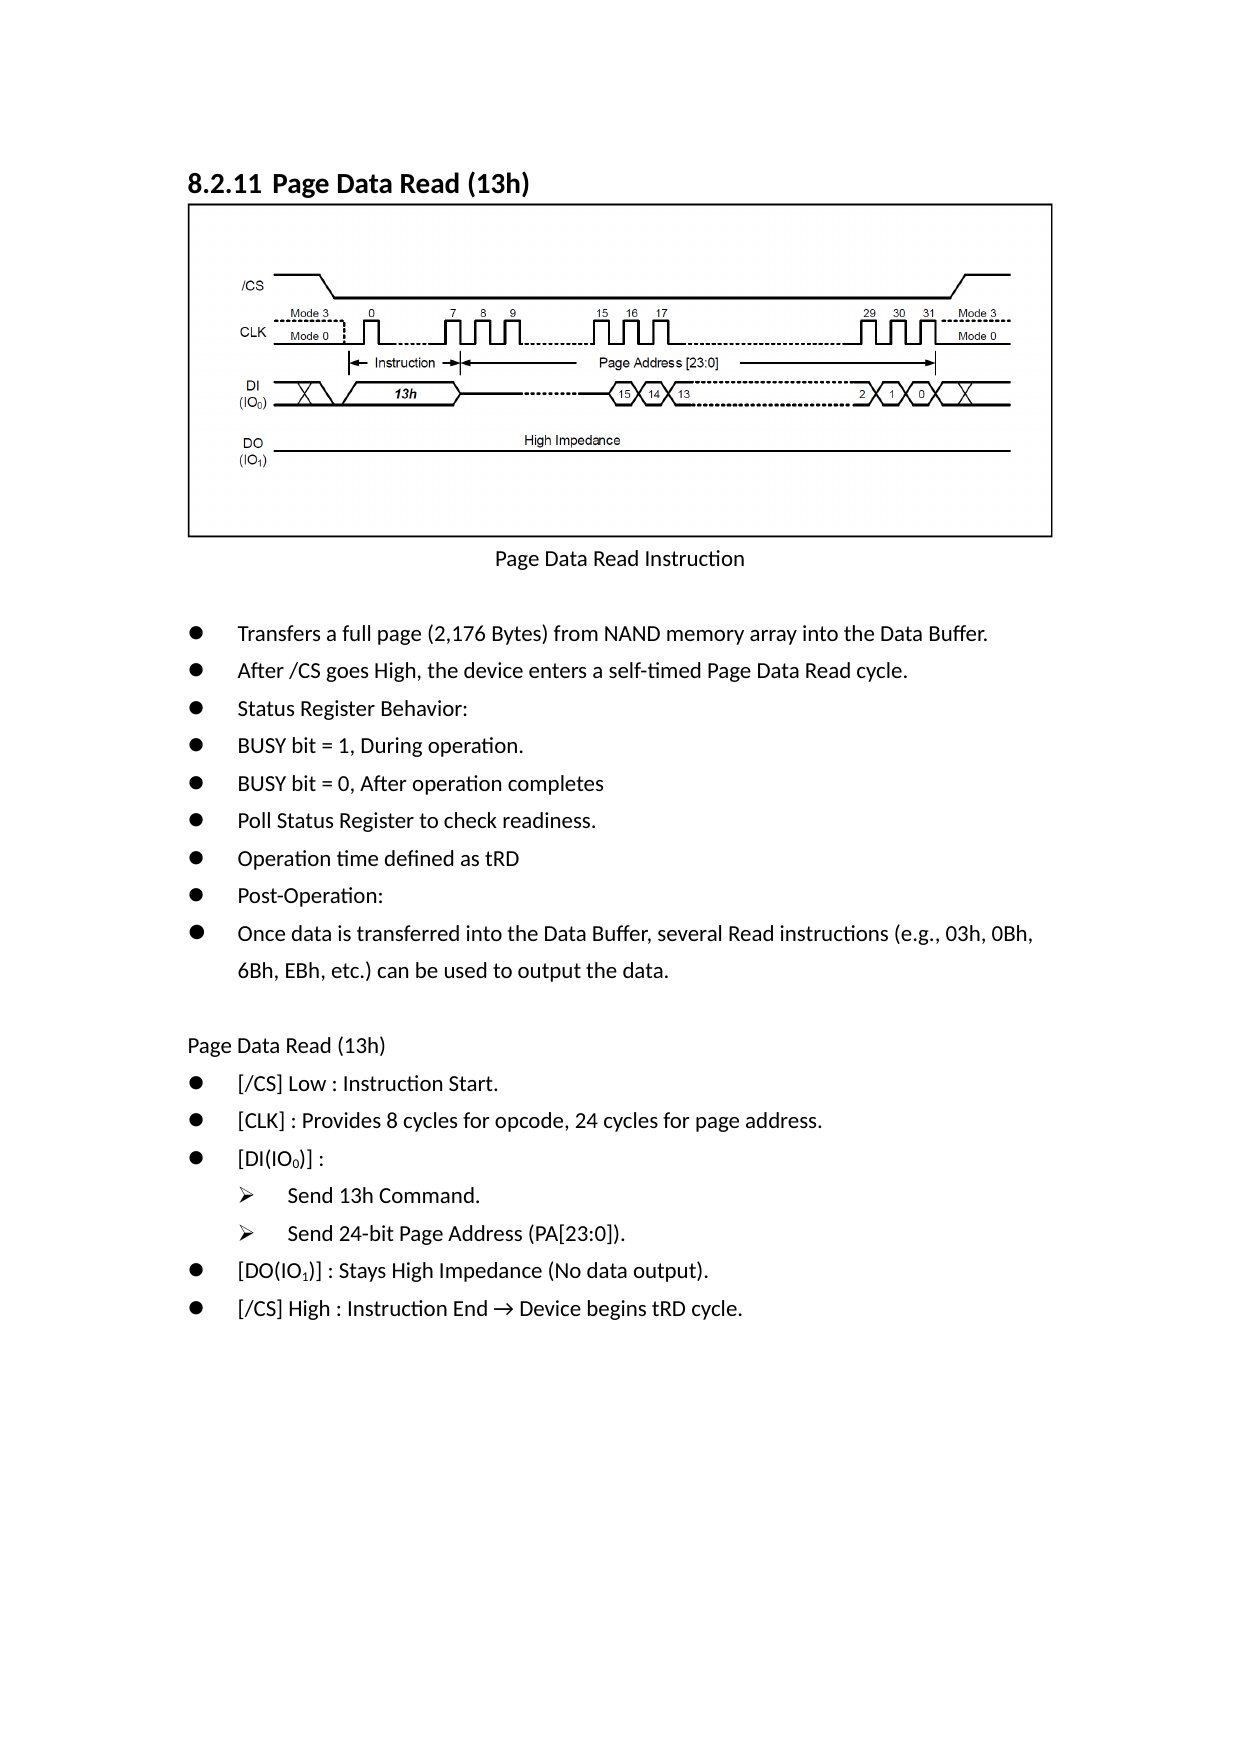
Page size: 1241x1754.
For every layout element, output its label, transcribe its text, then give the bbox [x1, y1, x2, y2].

list BUSY bit = 1, During operation. [187, 727, 1053, 764]
text Page Data Read Instruction [187, 539, 1053, 577]
list Send 24-bit Page Address (PA[23:0]). [237, 1214, 1053, 1252]
list BUSY bit = 0, After operation completes [187, 764, 1053, 802]
list Post-Operation: [187, 877, 1053, 914]
list Once data is transferred into the Data Buffer, several Read instructions (e.g., 03h, 0Bh, 6Bh, EBh, etc.) can be used to output the data. [187, 914, 1053, 989]
list [DO(IO1)] : Stays High Impedance (No data output). [187, 1252, 1053, 1289]
list Transfers a full page (2,176 Bytes) from NAND memory array into the Data Buffer. [187, 614, 1053, 652]
subtitle 8.2.11 Page Data Read (13h) [187, 164, 1053, 202]
list Send 13h Command. [237, 1177, 1053, 1214]
list After /CS goes High, the device enters a self-timed Page Data Read cycle. [187, 652, 1053, 689]
list [/CS] Low : Instruction Start. [187, 1064, 1053, 1102]
list Operation time defined as tRD [187, 839, 1053, 877]
text Page Data Read (13h) [187, 1027, 1053, 1064]
picture [187, 203, 1053, 538]
list [DI(IO0)] : [187, 1139, 1053, 1177]
list Poll Status Register to check readiness. [187, 802, 1053, 839]
list [/CS] High : Instruction End → Device begins tRD cycle. [187, 1289, 1053, 1327]
list [CLK] : Provides 8 cycles for opcode, 24 cycles for page address. [187, 1102, 1053, 1139]
list Status Register Behavior: [187, 689, 1053, 727]
